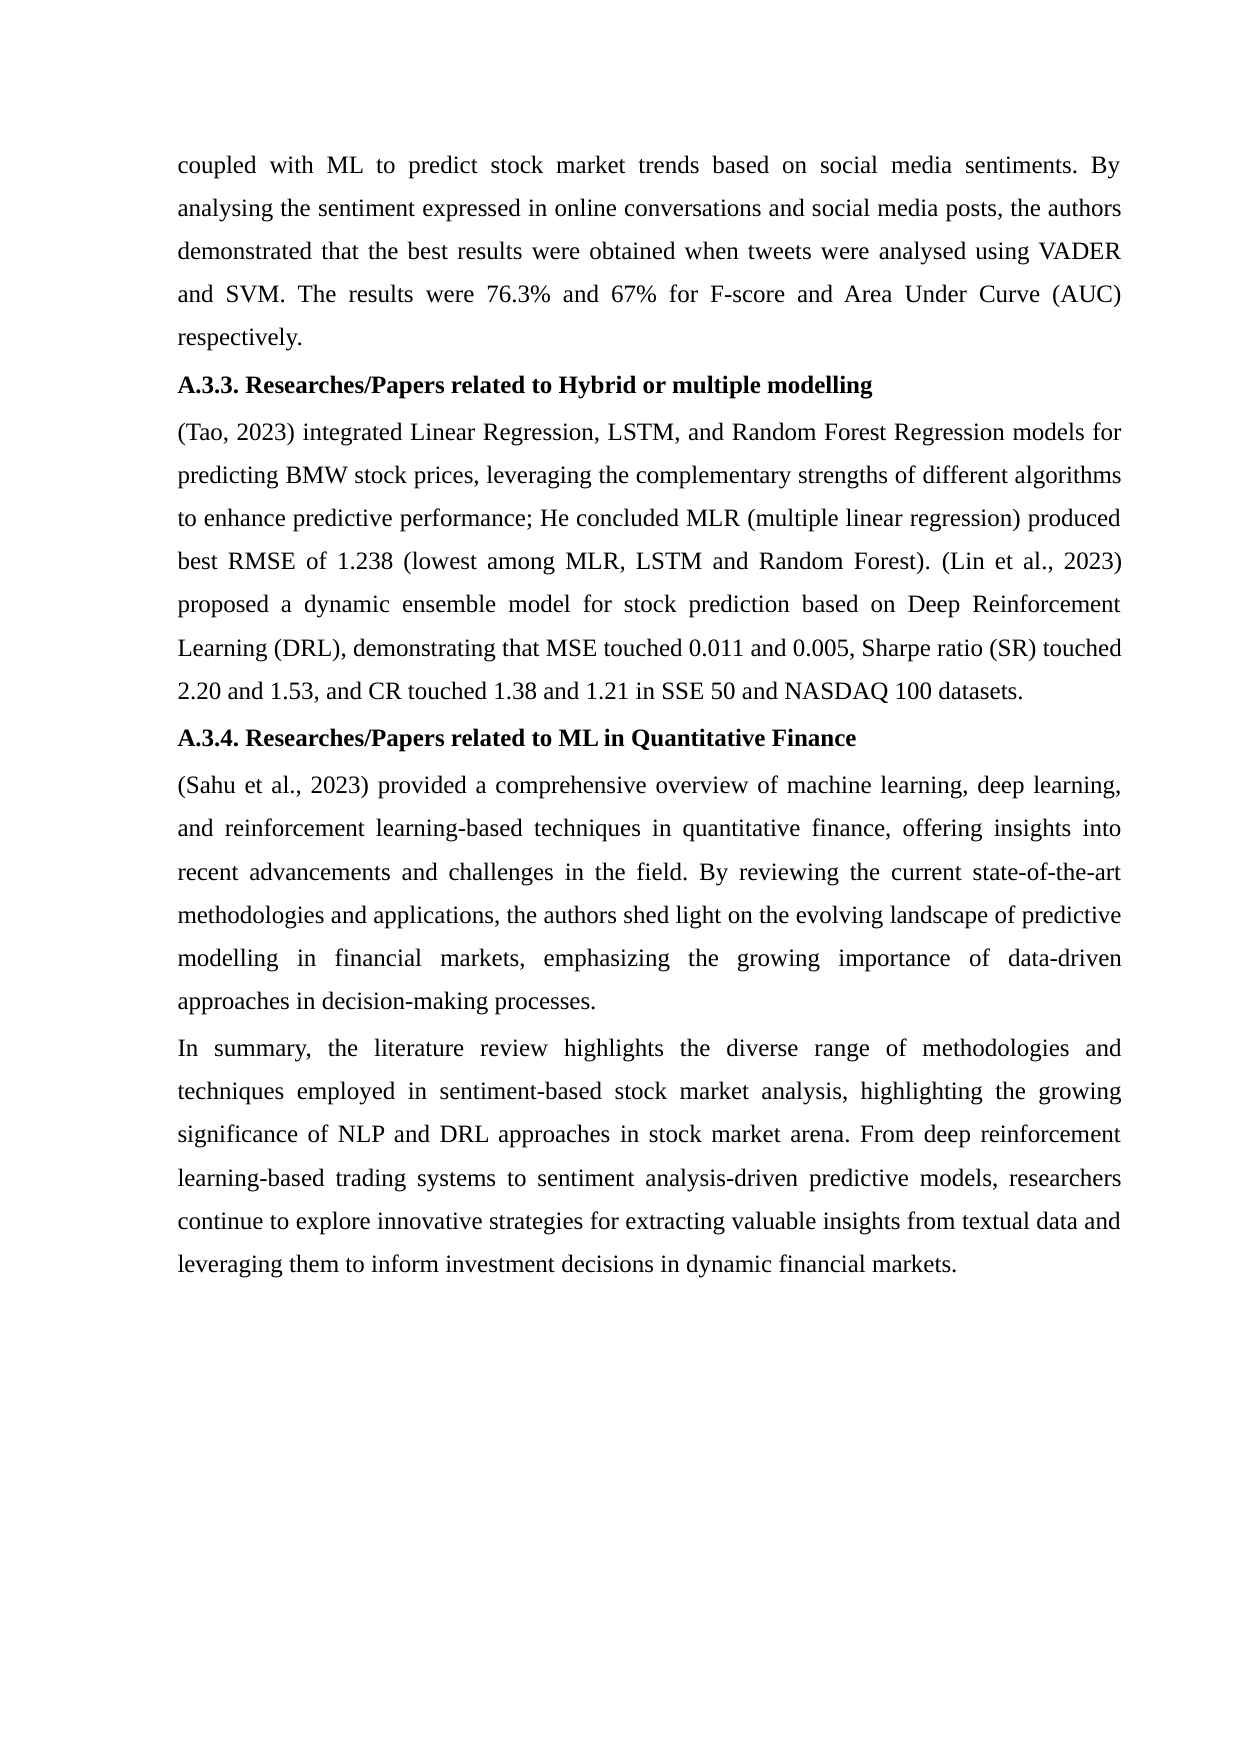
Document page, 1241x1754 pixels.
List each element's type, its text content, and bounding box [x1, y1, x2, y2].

subtitle Researches/Papers related to Hybrid or multiple modelling [177, 370, 1122, 398]
subtitle Researches/Papers related to ML in Quantitative Finance [177, 723, 1122, 752]
text provided a comprehensive overview of machine learning, deep learning, and reinforcement learning-based techniques in quantitative finance, offering insights into recent advancements and challenges in the field. By reviewing the current state-of-the-art methodologies and applications, the authors shed light on the evolving landscape of predictive modelling in financial markets, emphasizing the growing importance of data-driven approaches in decision-making processes. [177, 770, 1122, 1015]
text In summary, the literature review highlights the diverse range of methodologies and techniques employed in sentiment-based stock market analysis, highlighting the growing significance of NLP and DRL approaches in stock market arena. From deep reinforcement learning-based trading systems to sentiment analysis-driven predictive models, researchers continue to explore innovative strategies for extracting valuable insights from textual data and leveraging them to inform investment decisions in dynamic financial markets. [177, 1033, 1122, 1278]
text integrated Linear Regression, LSTM, and Random Forest Regression models for predicting BMW stock prices, leveraging the complementary strengths of different algorithms to enhance predictive performance; He concluded MLR (multiple linear regression) produced best RMSE of 1.238 (lowest among MLR, LSTM and Random Forest). proposed a dynamic ensemble model for stock prediction based on Deep Reinforcement Learning (DRL), demonstrating that MSE touched 0.011 and 0.005, Sharpe ratio (SR) touched 2.20 and 1.53, and CR touched 1.38 and 1.21 in SSE 50 and NASDAQ 100 datasets. [177, 417, 1122, 704]
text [177, 150, 1122, 351]
